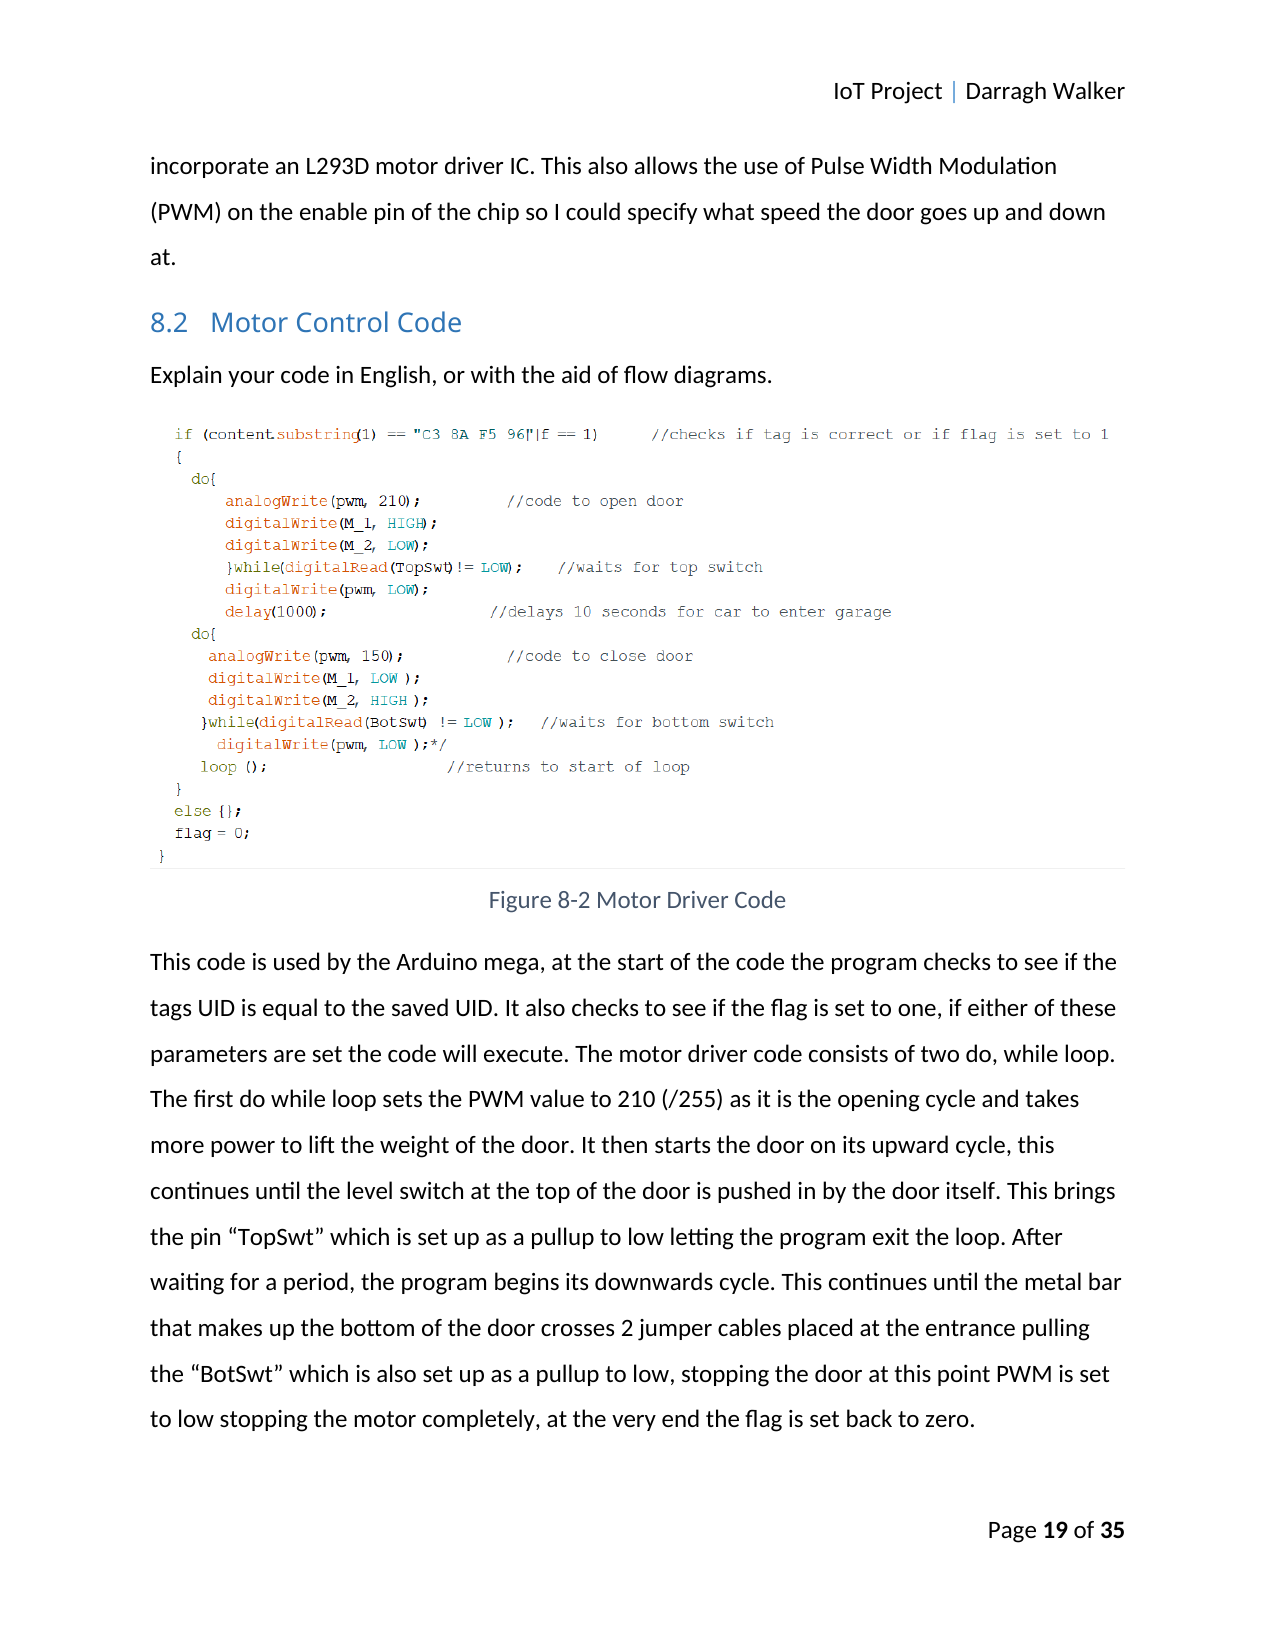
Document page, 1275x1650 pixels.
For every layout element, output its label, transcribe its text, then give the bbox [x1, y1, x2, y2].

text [150, 150, 1125, 272]
text Explain your code in English, or with the aid of flow diagrams. [150, 359, 1125, 390]
text Figure 8-2 Motor Driver Code [150, 869, 1125, 914]
text This code is used by the Arduino mega, at the start of the code the program checks to see if the tags UID is equal to the saved UID. It also checks to see if the flag is set to one, if either of these parameters are set the code will execute. The motor driver code consists of two do, while loop. The first do while loop sets the PWM value to 210 (/255) as it is the opening cycle and takes more power to lift the weight of the door. It then starts the door on its upward cycle, this continues until the level switch at the top of the door is pushed in by the door itself. This brings the pin “TopSwt” which is set up as a pullup to low letting the program exit the loop. After waiting for a period, the program begins its downwards cycle. This continues until the metal bar that makes up the bottom of the door crosses 2 jumper cables placed at the entrance pulling the “BotSwt” which is also set up as a pullup to low, stopping the door at this point PWM is set to low stopping the motor completely, at the very end the flag is set back to zero. [150, 946, 1125, 1434]
subtitle Motor Control Code [150, 304, 1125, 341]
picture [150, 421, 1125, 869]
